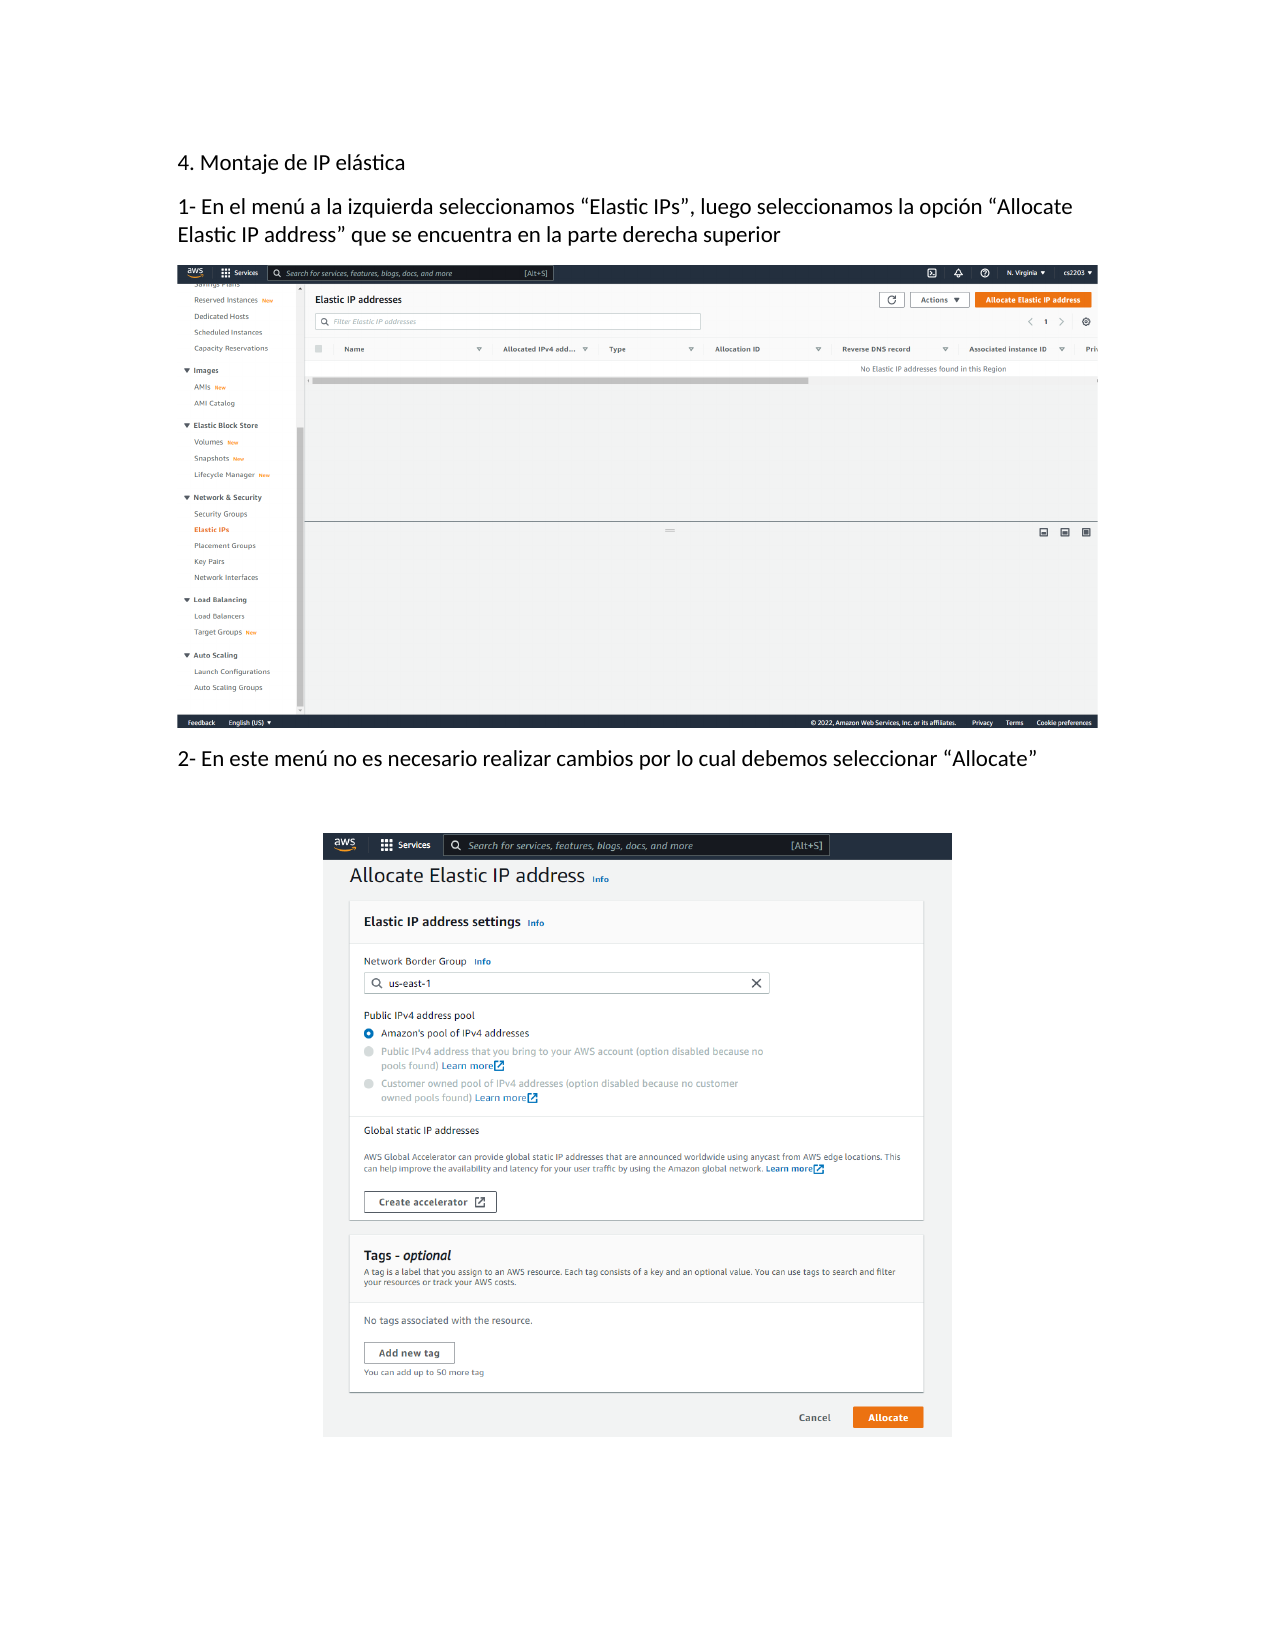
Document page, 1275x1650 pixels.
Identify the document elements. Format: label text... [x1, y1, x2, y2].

picture [177, 265, 1098, 728]
text 2- En este menú no es necesario realizar cambios por lo cual debemos seleccionar “Allocate” [177, 744, 1098, 772]
text 4. Montaje de IP elástica [177, 148, 1098, 176]
text 1- En el menú a la izquierda seleccionamos “Elastic IPs”, luego seleccionamos la opción “Allocate Elastic IP address” que se encuentra en la parte derecha superior [177, 192, 1098, 248]
picture [323, 833, 952, 1437]
